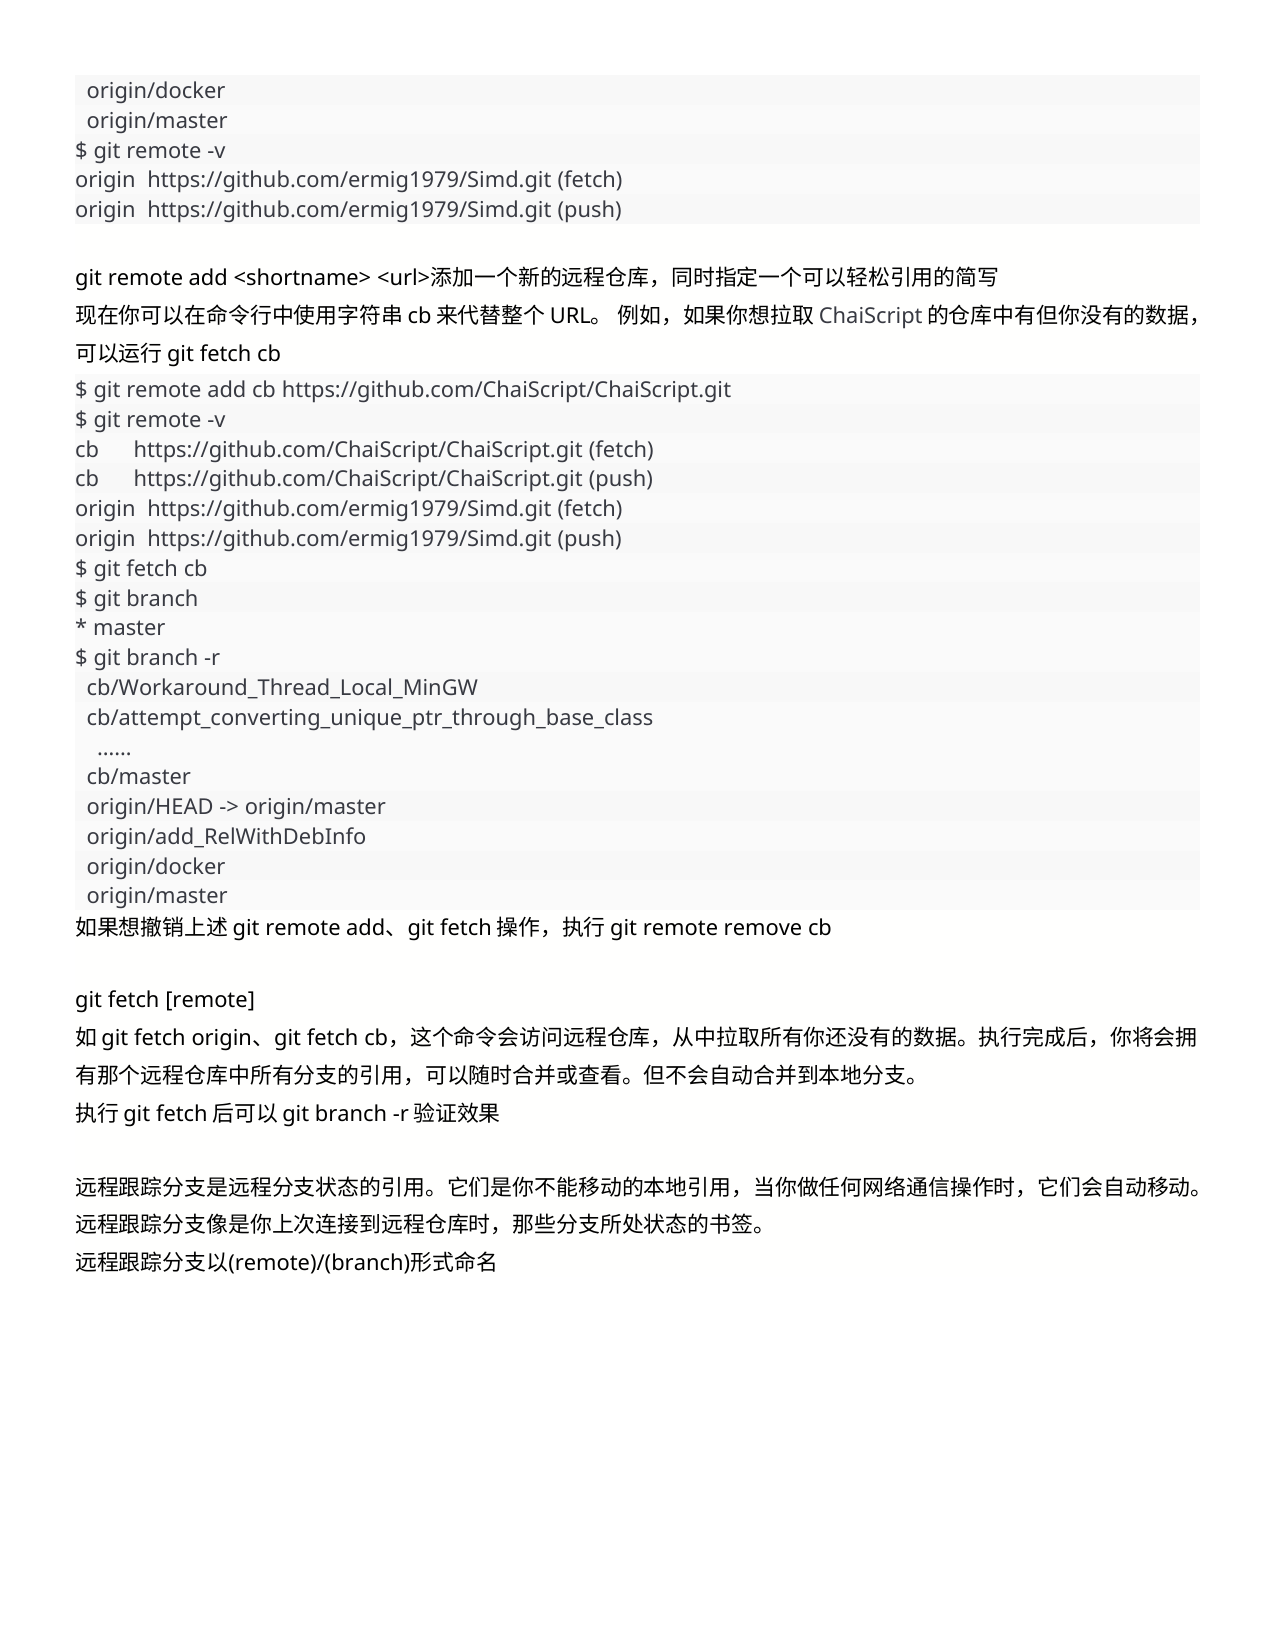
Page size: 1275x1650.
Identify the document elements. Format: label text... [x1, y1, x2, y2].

text origin https://github.com/ermig1979/Simd.git (push) [75, 523, 1200, 553]
text git remote add <shortname> <url>添加一个新的远程仓库，同时指定一个可以轻松引用的简写 [75, 260, 1200, 291]
text $ git remote -v [75, 134, 1200, 164]
text origin https://github.com/ermig1979/Simd.git (fetch) [75, 164, 1200, 194]
text 如git fetch origin、git fetch cb，这个命令会访问远程仓库，从中拉取所有你还没有的数据。执行完成后，你将会拥有那个远程仓库中所有分支的引用，可以随时合并或查看。但不会自动合并到本地分支。 [75, 1020, 1200, 1089]
text origin/master [75, 105, 1200, 134]
text $ git branch -r [75, 642, 1200, 672]
text cb/attempt_converting_unique_ptr_through_base_class [75, 702, 1200, 731]
text cb https://github.com/ChaiScript/ChaiScript.git (fetch) [75, 433, 1200, 463]
text $ git branch [75, 582, 1200, 612]
text 远程跟踪分支是远程分支状态的引用。它们是你不能移动的本地引用，当你做任何网络通信操作时，它们会自动移动。远程跟踪分支像是你上次连接到远程仓库时，那些分支所处状态的书签。 [75, 1169, 1200, 1239]
text $ git remote add cb https://github.com/ChaiScript/ChaiScript.git [75, 374, 1200, 404]
text cb/Workaround_Thread_Local_MinGW [75, 672, 1200, 702]
text …… [75, 731, 1200, 761]
text origin/docker [75, 75, 1200, 105]
text 如果想撤销上述git remote add、git fetch操作，执行git remote remove cb [75, 910, 1200, 942]
text git fetch [remote] [75, 984, 1200, 1014]
text 现在你可以在命令行中使用字符串cb来代替整个URL。 例如，如果你想拉取ChaiScript的仓库中有但你没有的数据，可以运行git fetch cb [75, 298, 1200, 368]
text cb/master [75, 761, 1200, 791]
text origin/add_RelWithDebInfo [75, 821, 1200, 851]
text * master [75, 612, 1200, 642]
text 执行git fetch后可以git branch -r验证效果 [75, 1096, 1200, 1127]
text $ git fetch cb [75, 553, 1200, 582]
text 远程跟踪分支以(remote)/(branch)形式命名 [75, 1245, 1200, 1277]
text origin https://github.com/ermig1979/Simd.git (fetch) [75, 493, 1200, 523]
text origin/master [75, 880, 1200, 910]
text origin/HEAD -> origin/master [75, 791, 1200, 821]
text $ git remote -v [75, 404, 1200, 433]
text origin https://github.com/ermig1979/Simd.git (push) [75, 194, 1200, 224]
text origin/docker [75, 851, 1200, 880]
text cb https://github.com/ChaiScript/ChaiScript.git (push) [75, 463, 1200, 493]
